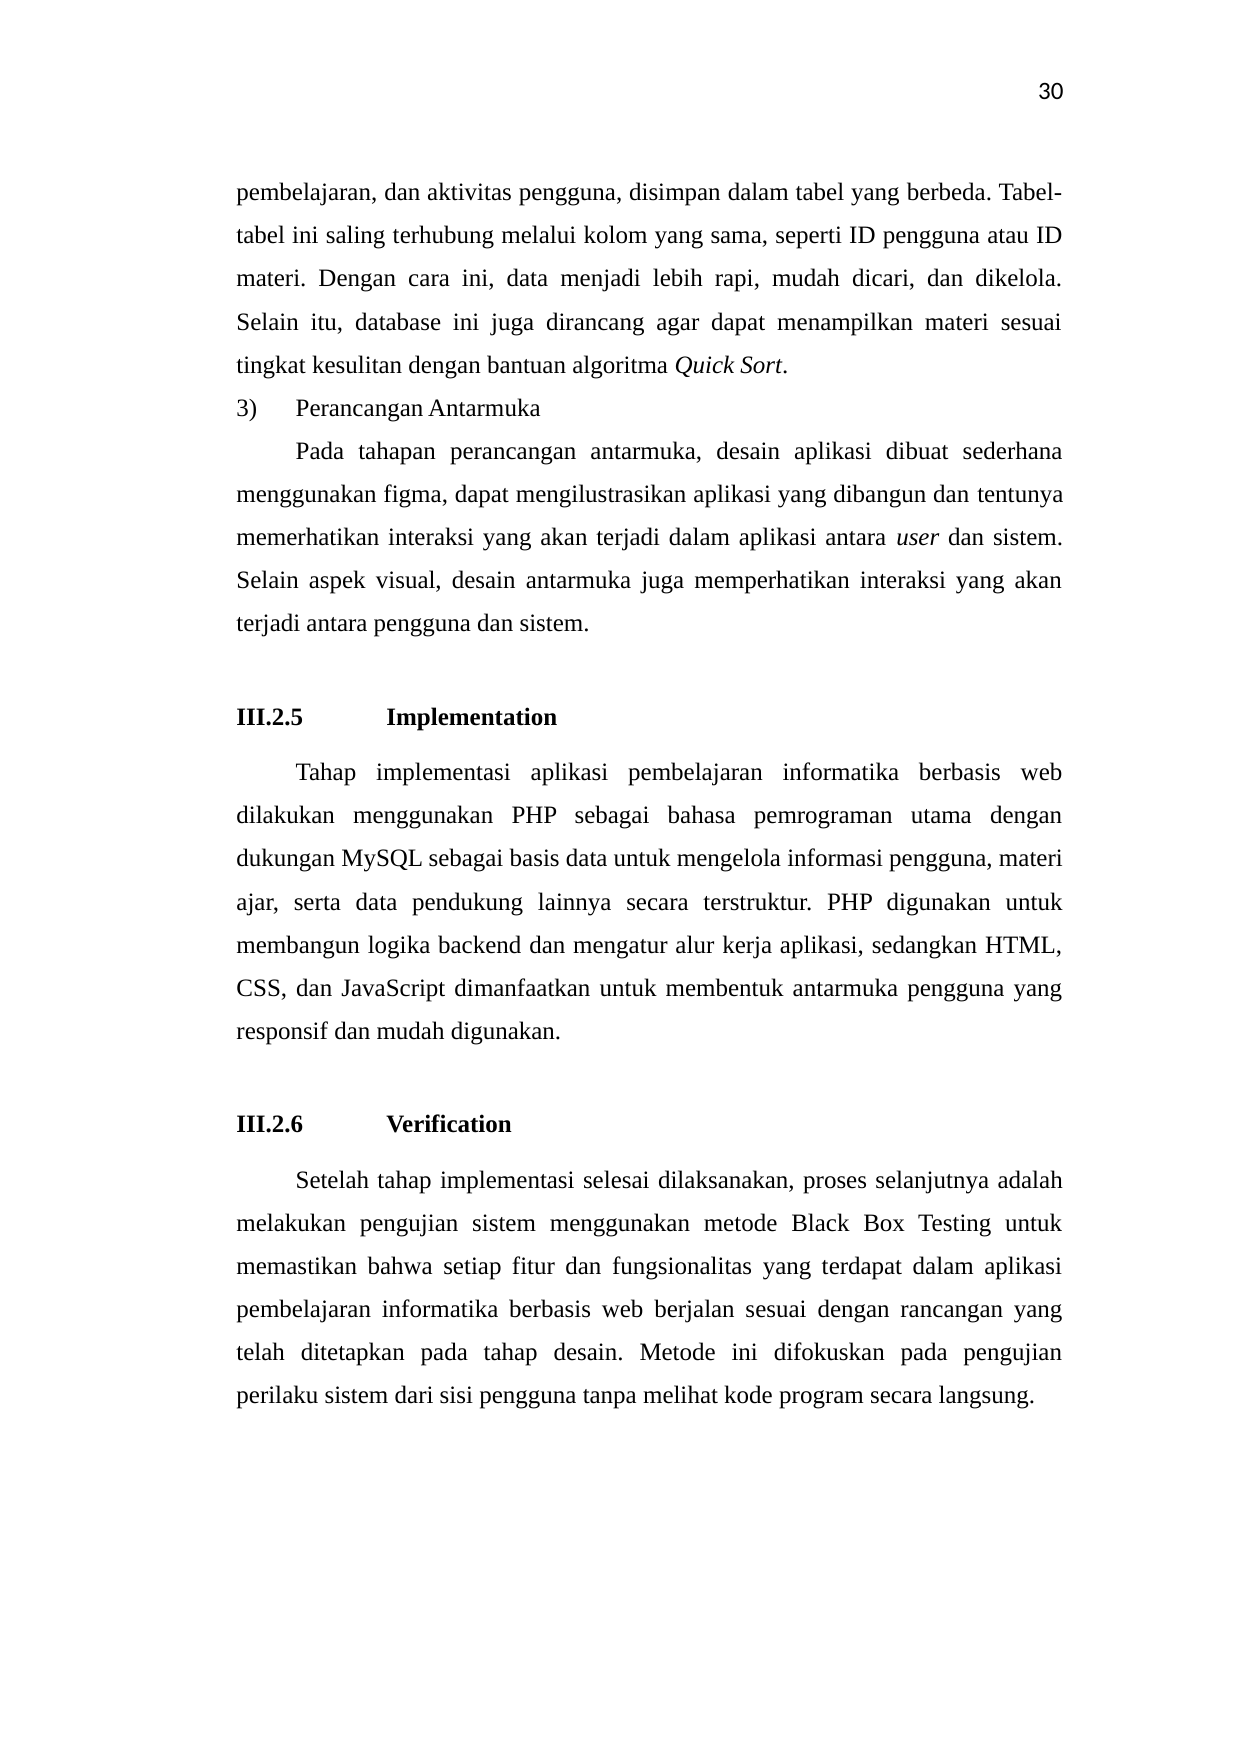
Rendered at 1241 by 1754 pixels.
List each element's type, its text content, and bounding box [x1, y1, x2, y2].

list Perancangan Antarmuka [236, 393, 1063, 422]
text Pada tahapan perancangan antarmuka, desain aplikasi dibuat sederhana menggunakan figma, dapat mengilustrasikan aplikasi yang dibangun dan tentunya memerhatikan interaksi yang akan terjadi dalam aplikasi antara user dan sistem. Selain aspek visual, desain antarmuka juga memperhatikan interaksi yang akan terjadi antara pengguna dan sistem. [236, 436, 1063, 637]
text Setelah tahap implementasi selesai dilaksanakan, proses selanjutnya adalah melakukan pengujian sistem menggunakan metode Black Box Testing untuk memastikan bahwa setiap fitur dan fungsionalitas yang terdapat dalam aplikasi pembelajaran informatika berbasis web berjalan sesuai dengan rancangan yang telah ditetapkan pada tahap desain. Metode ini difokuskan pada pengujian perilaku sistem dari sisi pengguna tanpa melihat kode program secara langsung. [236, 1165, 1063, 1409]
subtitle Verification [236, 1109, 1063, 1138]
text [236, 177, 1063, 378]
text Tahap implementasi aplikasi pembelajaran informatika berbasis web dilakukan menggunakan PHP sebagai bahasa pemrograman utama dengan dukungan MySQL sebagai basis data untuk mengelola informasi pengguna, materi ajar, serta data pendukung lainnya secara terstruktur. PHP digunakan untuk membangun logika backend dan mengatur alur kerja aplikasi, sedangkan HTML, CSS, dan JavaScript dimanfaatkan untuk membentuk antarmuka pengguna yang responsif dan mudah digunakan. [236, 757, 1063, 1045]
subtitle Implementation [236, 702, 1063, 730]
